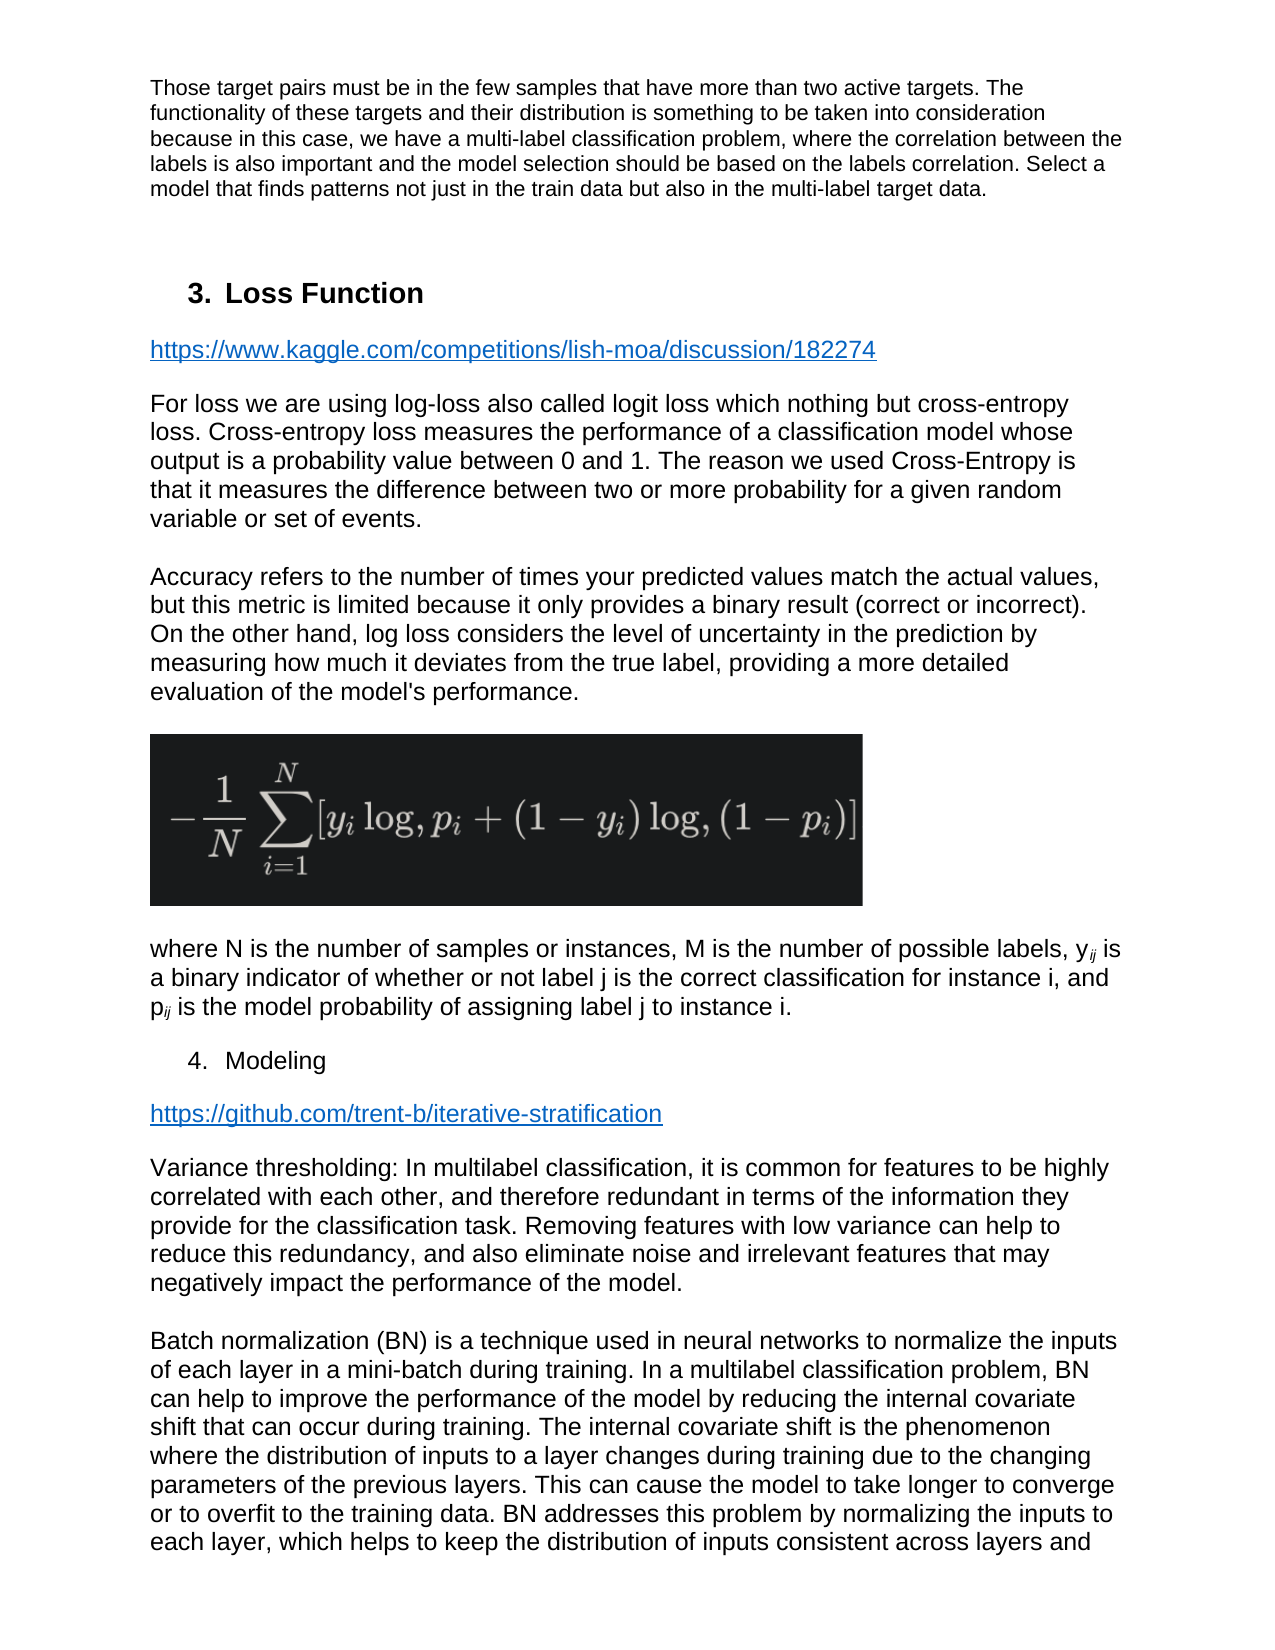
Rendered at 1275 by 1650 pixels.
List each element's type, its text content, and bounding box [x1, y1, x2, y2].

list Modeling [187, 1046, 1125, 1074]
text Accuracy refers to the number of times your predicted values match the actual values, but this metric is limited because it only provides a binary result (correct or incorrect). On the other hand, log loss considers the level of uncertainty in the prediction by measuring how much it deviates from the true label, providing a more detailed evaluation of the model's performance. [150, 561, 1125, 705]
text https://github.com/trent-b/iterative-stratification [150, 1099, 1125, 1128]
list Loss Function [187, 276, 1125, 310]
text Variance thresholding: In multilabel classification, it is common for features to be highly correlated with each other, and therefore redundant in terms of the information they provide for the classification task. Removing features with low variance can help to reduce this redundancy, and also eliminate noise and irrelevant features that may negatively impact the performance of the model. [150, 1153, 1125, 1297]
text For loss we are using log-loss also called logit loss which nothing but cross-entropy loss. Cross-entropy loss measures the performance of a classification model whose output is a probability value between 0 and 1. The reason we used Cross-Entropy is that it measures the difference between two or more probability for a given random variable or set of events. [150, 388, 1125, 532]
text Those target pairs must be in the few samples that have more than two active targets. The functionality of these targets and their distribution is something to be taken into consideration because in this case, we have a multi-label classification problem, where the correlation between the labels is also important and the model selection should be based on the labels correlation. Select a model that finds patterns not just in the train data but also in the multi-label target data. [150, 75, 1125, 201]
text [150, 1326, 1125, 1556]
text where N is the number of samples or instances, M is the number of possible labels, yij is a binary indicator of whether or not label j is the correct classification for instance i, and pij is the model probability of assigning label j to instance i. [150, 934, 1125, 1021]
picture [150, 734, 863, 906]
text https://www.kaggle.com/competitions/lish-moa/discussion/182274 [150, 335, 1125, 363]
